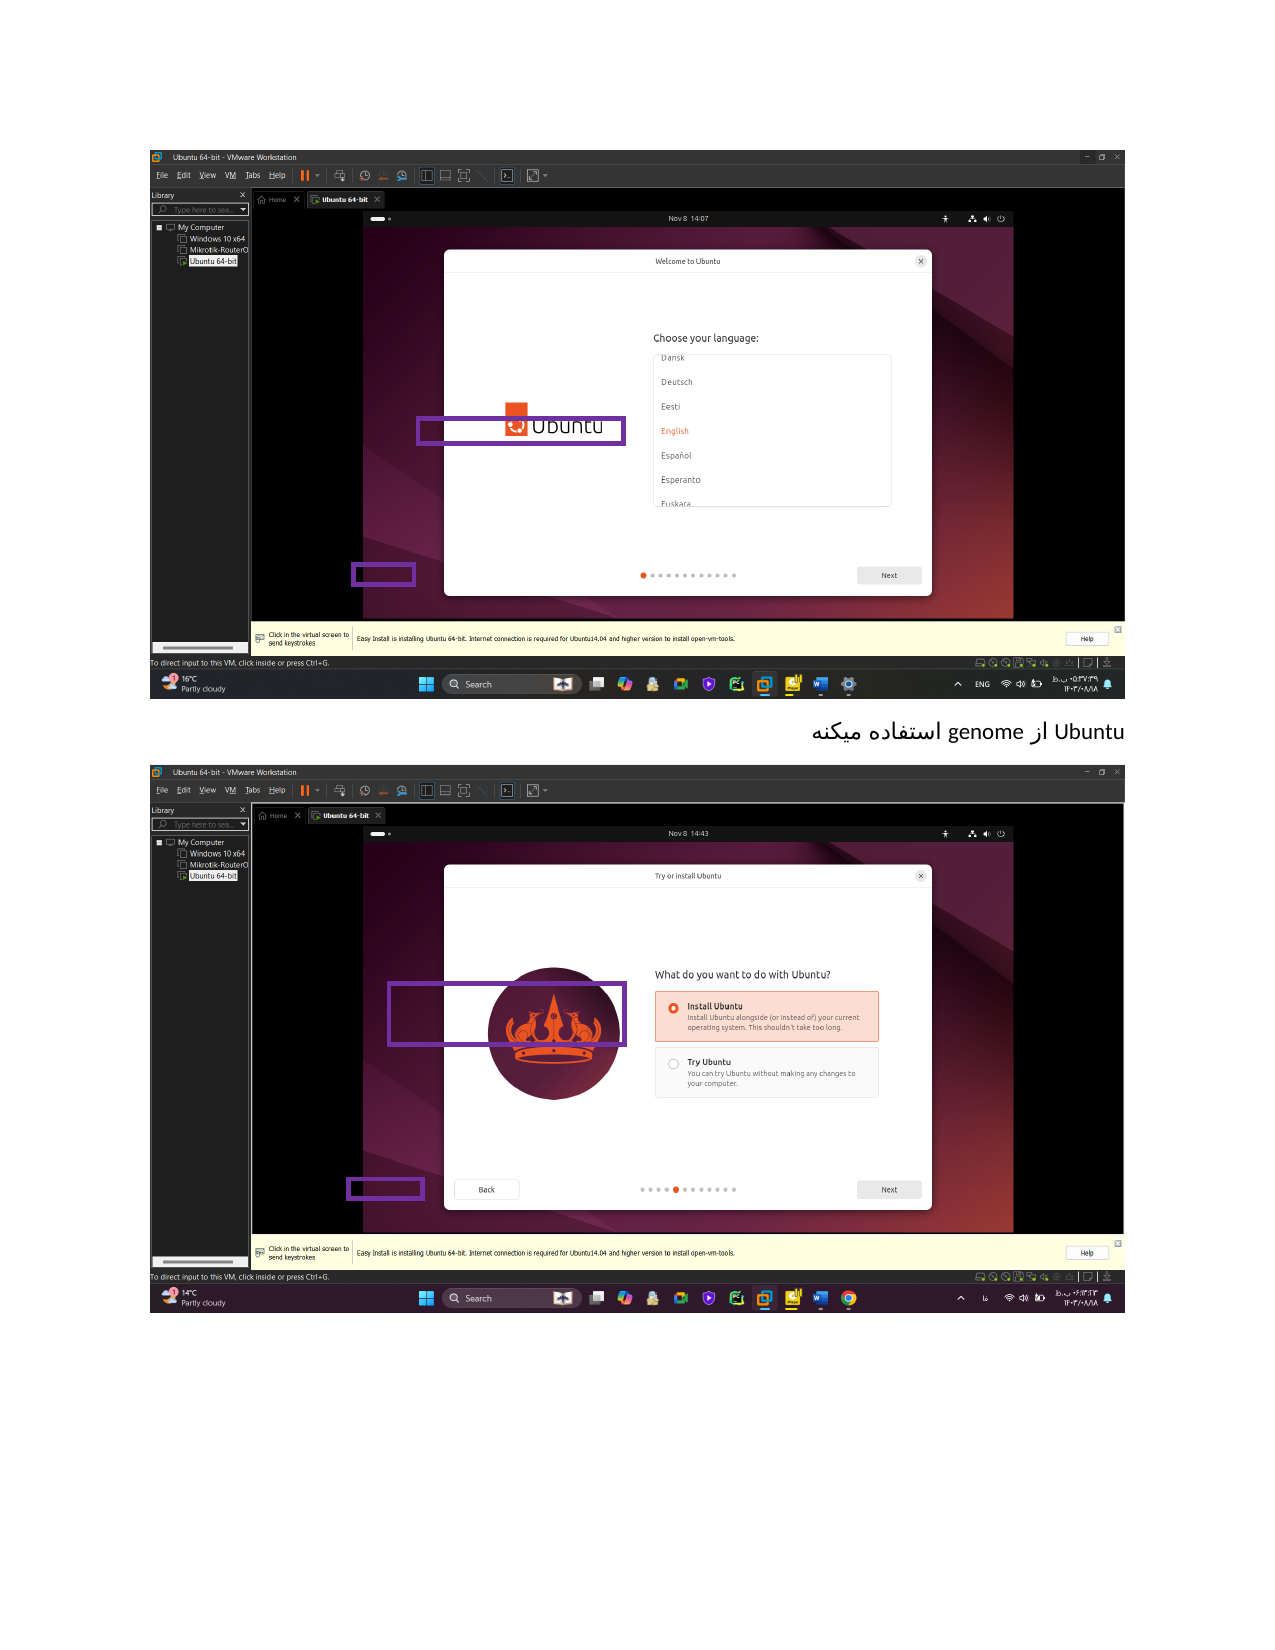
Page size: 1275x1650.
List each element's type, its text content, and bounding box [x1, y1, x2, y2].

picture [150, 150, 1125, 699]
text Ubuntu از genome استفاده میکنه [150, 717, 1125, 745]
picture [150, 764, 1125, 1313]
